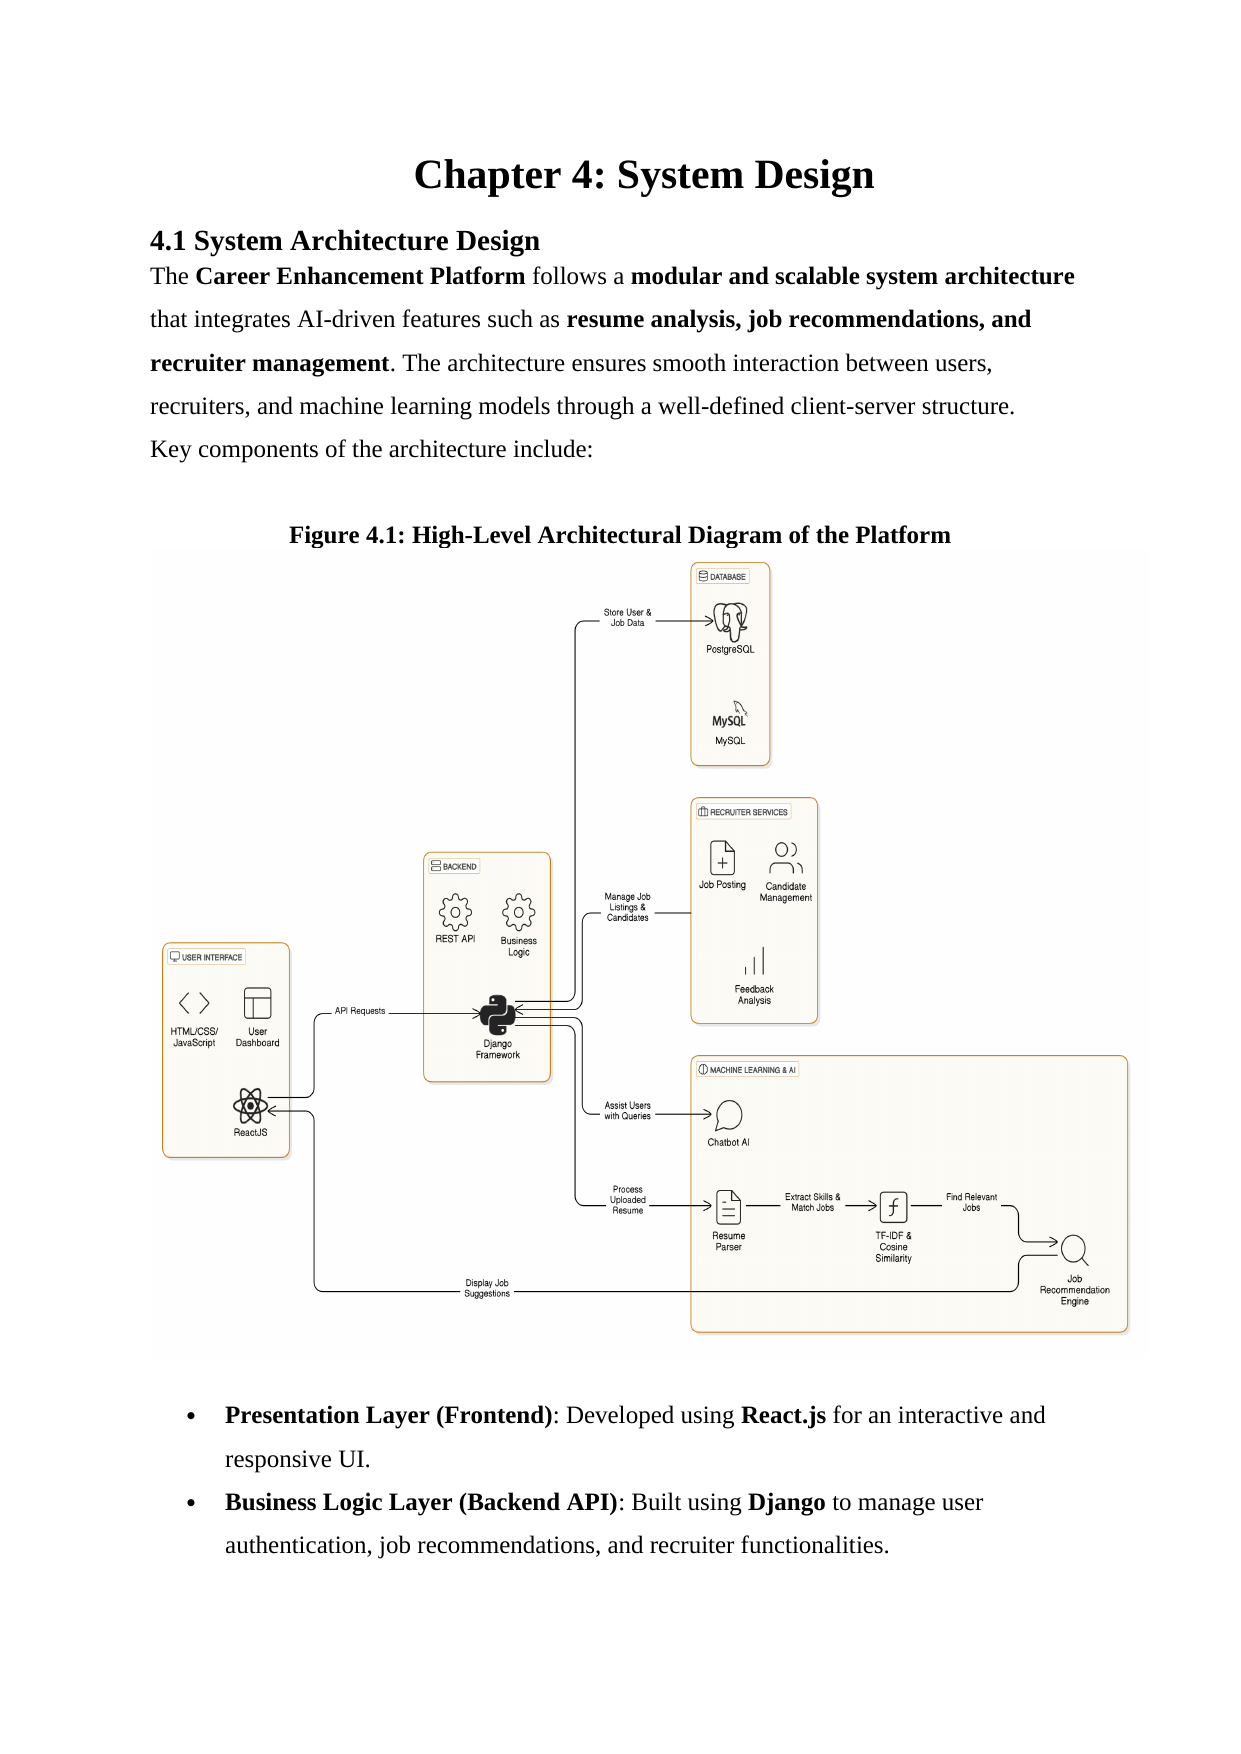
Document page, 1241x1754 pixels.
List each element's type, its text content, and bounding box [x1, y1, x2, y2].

subtitle Chapter 4: System Design [198, 150, 1090, 198]
list Presentation Layer (Frontend): Developed using React.js for an interactive and responsive UI. [187, 1401, 1090, 1472]
text The Career Enhancement Platform follows a modular and scalable system architecture that integrates AI-driven features such as resume analysis, job recommendations, and recruiter management. The architecture ensures smooth interaction between users, recruiters, and machine learning models through a well-defined client-server structure. [150, 261, 1090, 419]
list Business Logic Layer (Backend API): Built using Django to manage user authentication, job recommendations, and recruiter functionalities. [187, 1487, 1090, 1559]
text Figure 4.1: High-Level Architectural Diagram of the Platform [150, 520, 1090, 548]
picture [150, 548, 1150, 1358]
text Key components of the architecture include: [150, 434, 1090, 463]
subtitle 4.1 System Architecture Design [150, 223, 1090, 256]
